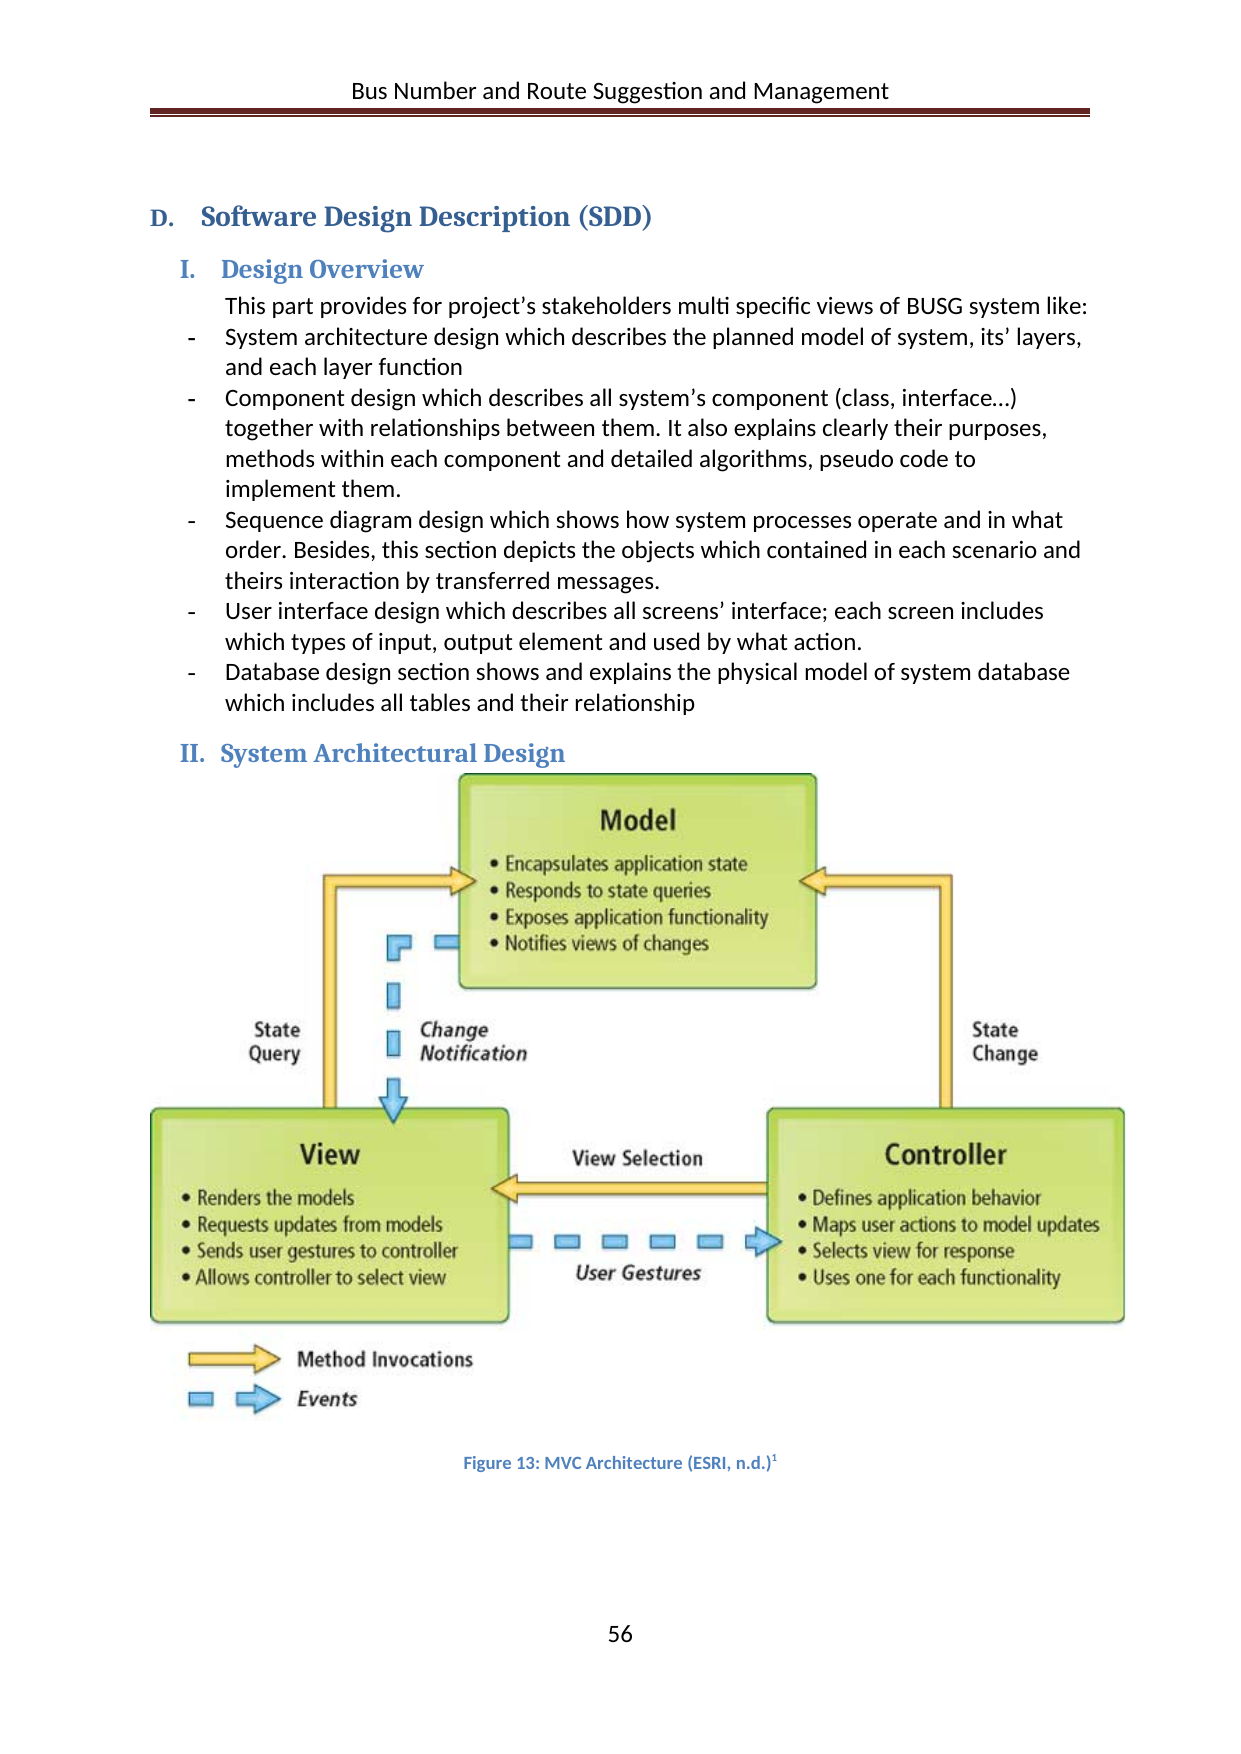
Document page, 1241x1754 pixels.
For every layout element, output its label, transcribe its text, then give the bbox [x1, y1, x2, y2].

subtitle Software Design Description (SDD) [150, 200, 1090, 233]
text This part provides for project’s stakeholders multi specific views of BUSG system like: [150, 290, 1090, 321]
text Figure 13: MVC Architecture [150, 1451, 1090, 1474]
list System architecture design which describes the planned model of system, its’ layers, and each layer function [187, 321, 1090, 382]
list User interface design which describes all screens’ interface; each screen includes which types of input, output element and used by what action. [187, 595, 1090, 656]
list Component design which describes all system’s component (class, interface…) together with relationships between them. It also explains clearly their purposes, methods within each component and detailed algorithms, pseudo code to implement them. [187, 382, 1090, 504]
picture [150, 773, 1125, 1426]
list Sequence diagram design which shows how system processes operate and in what order. Besides, this section depicts the objects which contained in each scenario and theirs interaction by transferred messages. [187, 504, 1090, 595]
subtitle System Architectural Design [179, 738, 1090, 769]
list Database design section shows and explains the physical model of system database which includes all tables and their relationship [187, 656, 1090, 717]
subtitle Design Overview [179, 254, 1090, 286]
